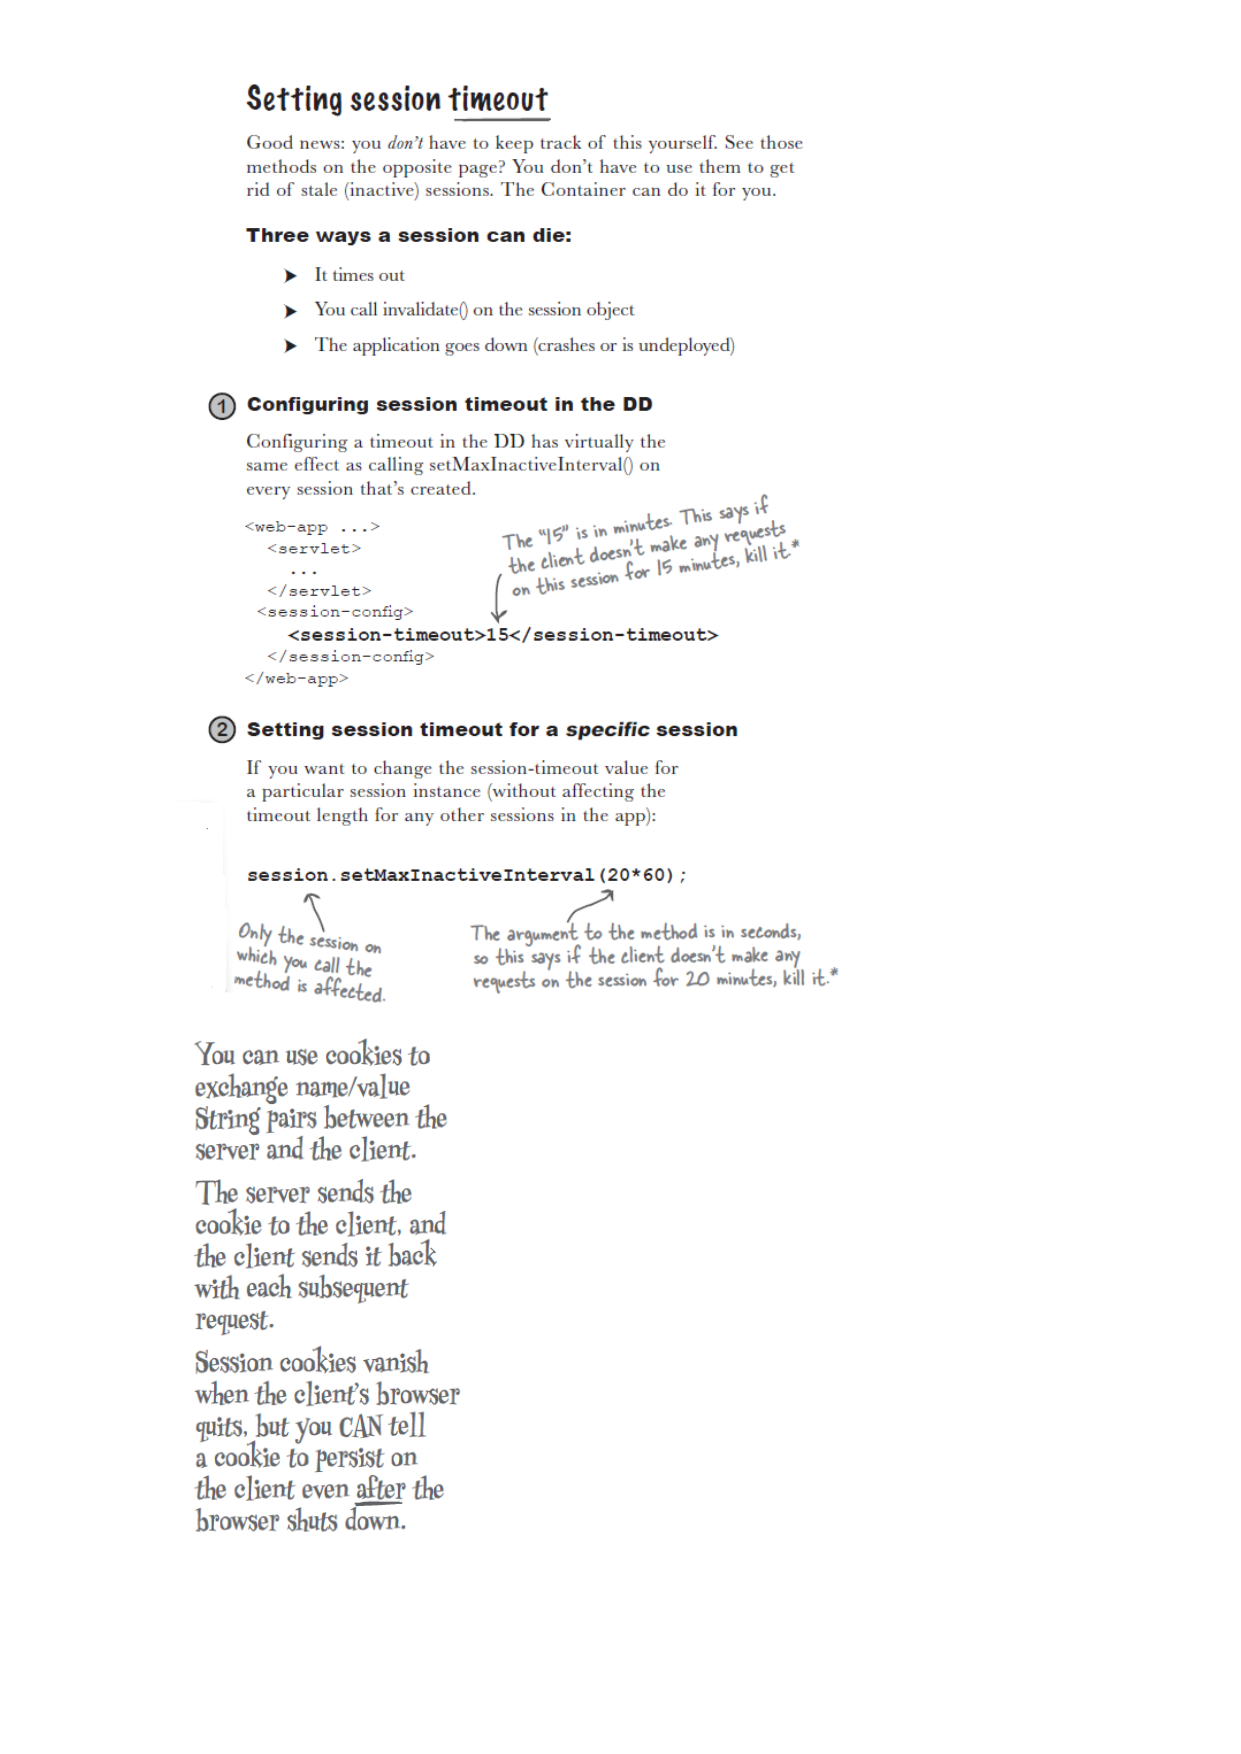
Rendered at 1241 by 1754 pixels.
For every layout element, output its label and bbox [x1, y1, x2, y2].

picture [177, 1030, 471, 1544]
picture [177, 73, 864, 1012]
